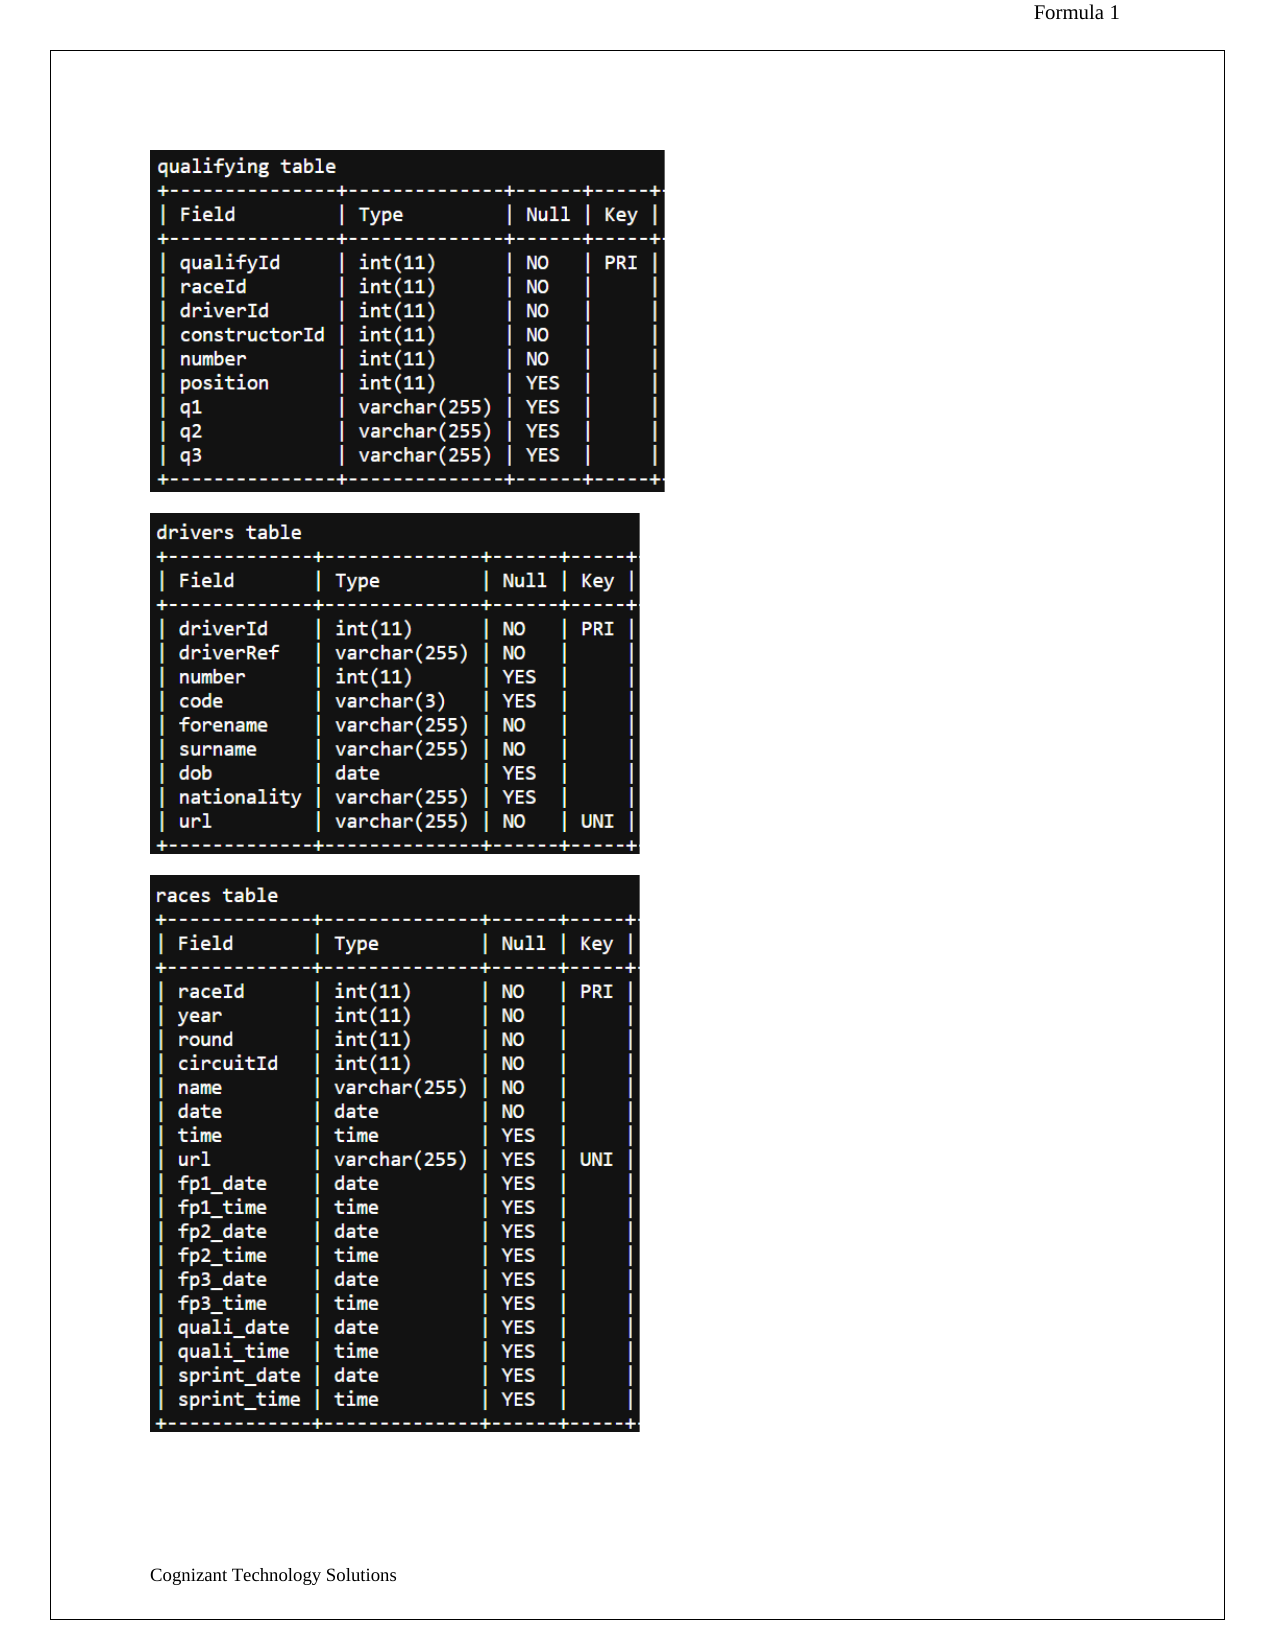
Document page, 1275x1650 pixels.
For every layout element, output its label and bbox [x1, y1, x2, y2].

picture [150, 150, 665, 492]
picture [150, 875, 640, 1432]
picture [150, 513, 640, 854]
